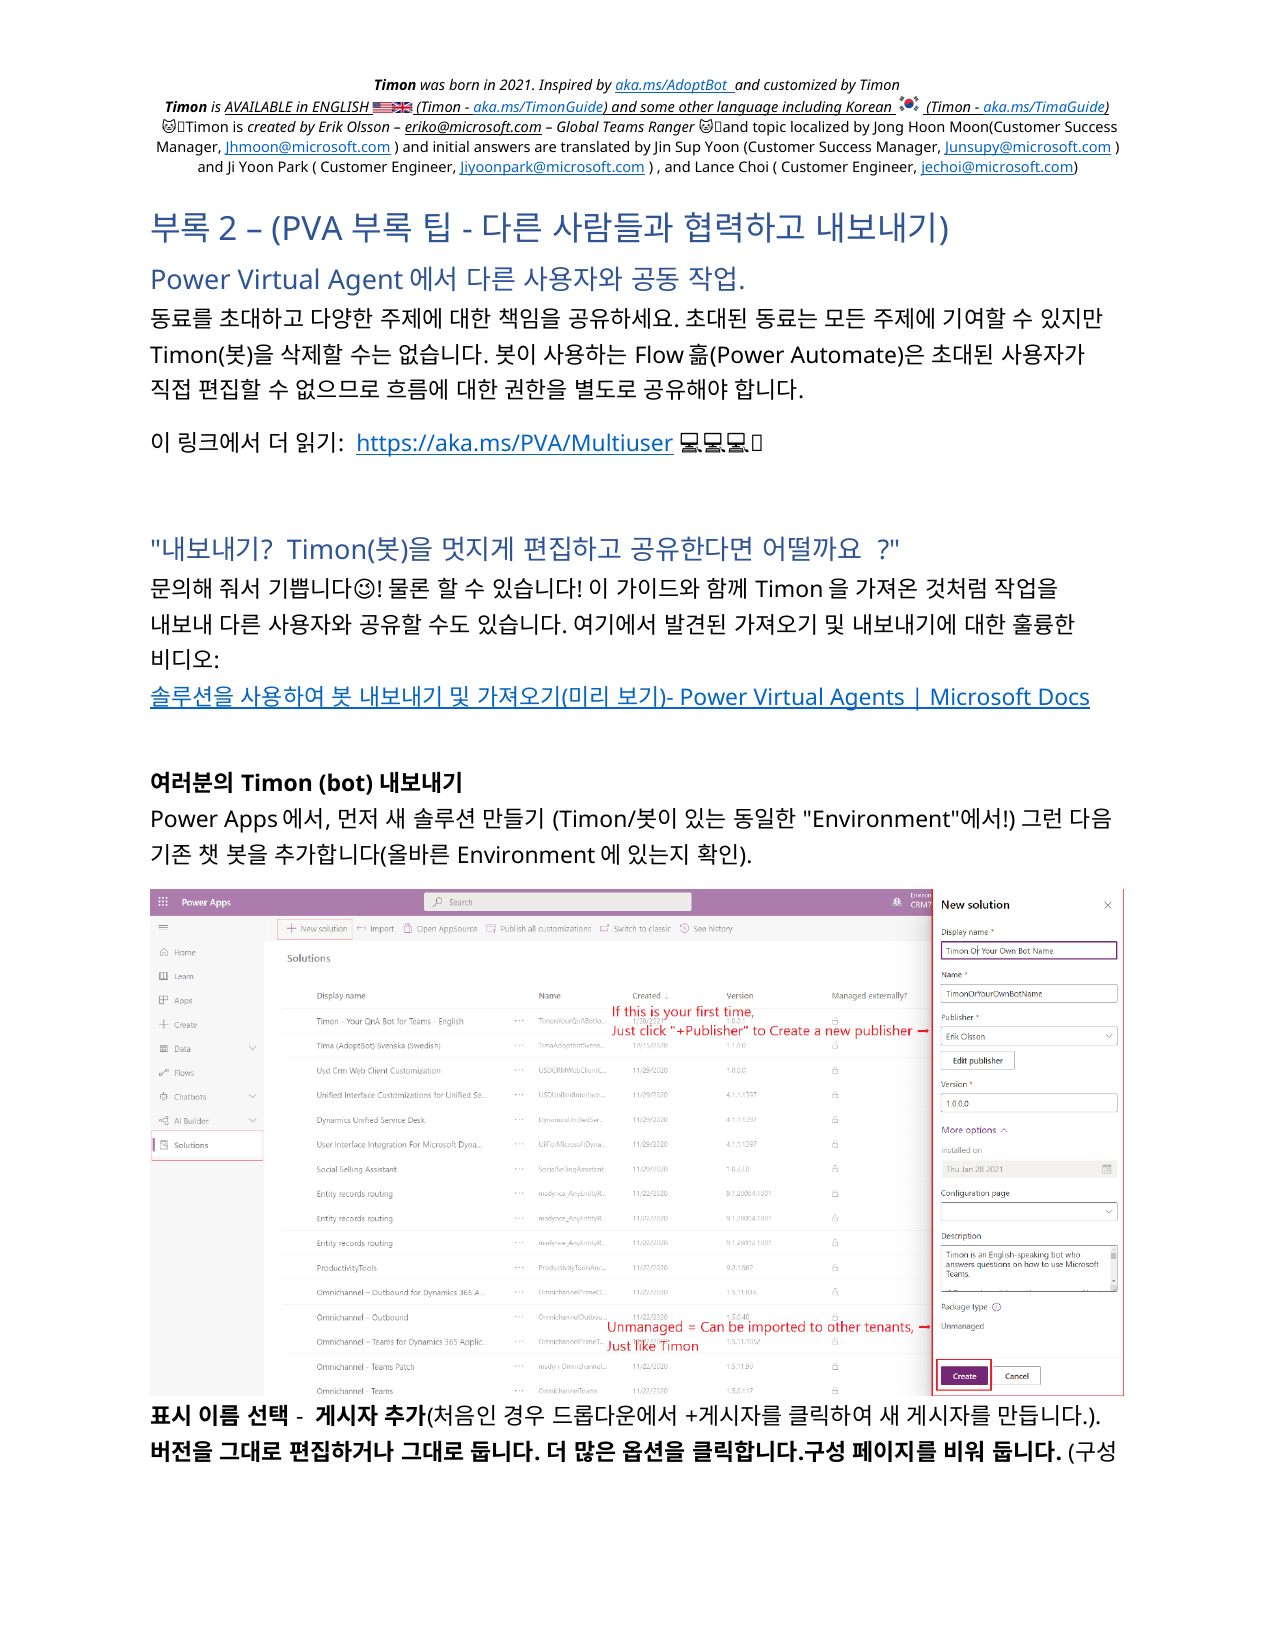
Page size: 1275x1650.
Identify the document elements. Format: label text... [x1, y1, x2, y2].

subtitle 부록2 – (PVA 부록 팁 - 다른 사람들과 협력하고 내보내기) [150, 202, 1125, 250]
subtitle Power Virtual Agent에서 다른 사용자와 공동 작업. [150, 258, 1125, 297]
picture [896, 95, 923, 113]
text 이 링크에서 더 읽기: https://aka.ms/PVA/Multiuser 👨 [150, 425, 1125, 458]
picture [150, 889, 1125, 1396]
picture [372, 102, 413, 113]
subtitle "내보내기? Timon(봇)을 멋지게 편집하고 공유한다면 어떨까요 ?" [150, 528, 1125, 567]
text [150, 1396, 1125, 1467]
text 여러분의 Timon (bot) 내보내기 Power Apps에서, 먼저 새 솔루션 만들기 (Timon/봇이 있는 동일한 "Environment"에서!) 그런 다음 기존 챗 봇을 추가합니다(올바른 Environment에 있는지 확인). [150, 764, 1125, 870]
text 문의해 줘서 기쁩니다! 물론 할 수 있습니다! 이 가이드와 함께 Timon을 가져온 것처럼 작업을 내보내 다른 사용자와 공유할 수도 있습니다. 여기에서 발견된 가져오기 및 내보내기에 대한 훌륭한 비디오: 솔루션을 사용하여 봇 내보내기 및 가져오기(미리 보기)- Power Virtual Agents | Microsoft Docs [150, 571, 1125, 745]
text 동료를 초대하고 다양한 주제에 대한 책임을 공유하세요. 초대된 동료는 모든 주제에 기여할 수 있지만 Timon(봇)을 삭제할 수는 없습니다. 봇이 사용하는 Flow흚(Power Automate)은 초대된 사용자가 직접 편집할 수 없으므로 흐름에 대한 권한을 별도로 공유해야 합니다. [150, 301, 1125, 406]
